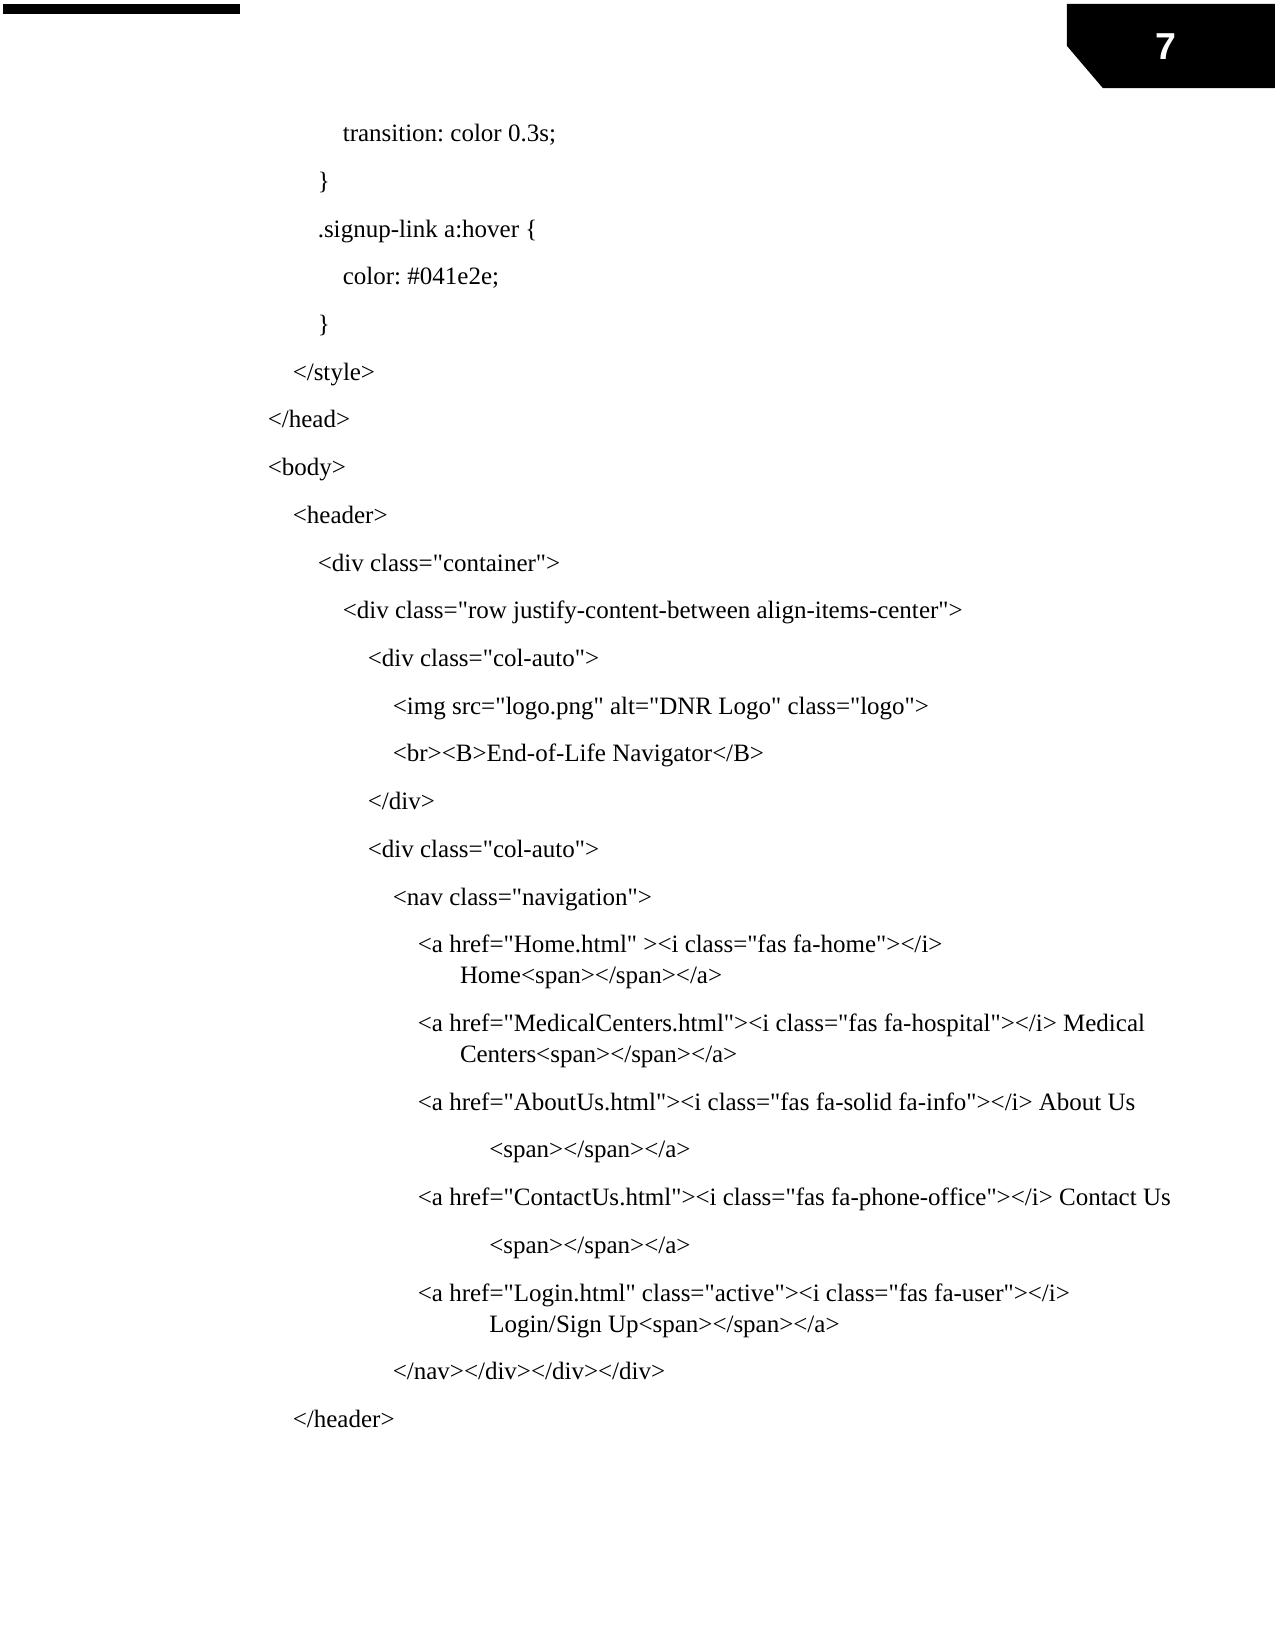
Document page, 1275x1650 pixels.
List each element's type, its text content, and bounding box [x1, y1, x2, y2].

text <nav class="navigation"> [209, 882, 1152, 910]
text <span></span></a> [489, 1230, 1152, 1259]
text </style> [209, 357, 1152, 386]
text transition: color 0.3s; [209, 118, 1152, 147]
text <br><B>End-of-Life Navigator</B> [209, 738, 1152, 767]
text .signup-link a:hover { [209, 214, 1152, 242]
text </nav></div></div></div> [209, 1356, 1152, 1385]
text <div class="row justify-content-between align-items-center"> [209, 595, 1152, 624]
text <img src="logo.png" alt="DNR Logo" class="logo"> [209, 691, 1152, 719]
text <a href="ContactUs.html"><i class="fas fa-phone-office"></i> Contact Us [268, 1182, 1198, 1211]
text <span></span></a> [489, 1134, 1198, 1163]
text <a href="MedicalCenters.html"><i class="fas fa-hospital"></i> Medical Centers<span></span></a> [268, 1008, 1152, 1068]
text } [209, 309, 1152, 338]
text </head> [209, 404, 1152, 433]
text <div class="container"> [209, 548, 1152, 576]
text <div class="col-auto"> [209, 834, 1152, 863]
text color: #041e2e; [209, 261, 1152, 290]
text <a href="AboutUs.html"><i class="fas fa-solid fa-info"></i> About Us [268, 1087, 1198, 1116]
text <body> [209, 452, 1152, 481]
text </header> [209, 1404, 1152, 1433]
text <div class="col-auto"> [209, 643, 1152, 672]
text <a href="Login.html" class="active"><i class="fas fa-user"></i> Login/Sign Up<span></span></a> [268, 1278, 1152, 1337]
text </div> [209, 786, 1152, 815]
text } [209, 166, 1152, 195]
text <a href="Home.html" ><i class="fas fa-home"></i> Home<span></span></a> [268, 929, 1152, 989]
text <header> [209, 500, 1152, 529]
